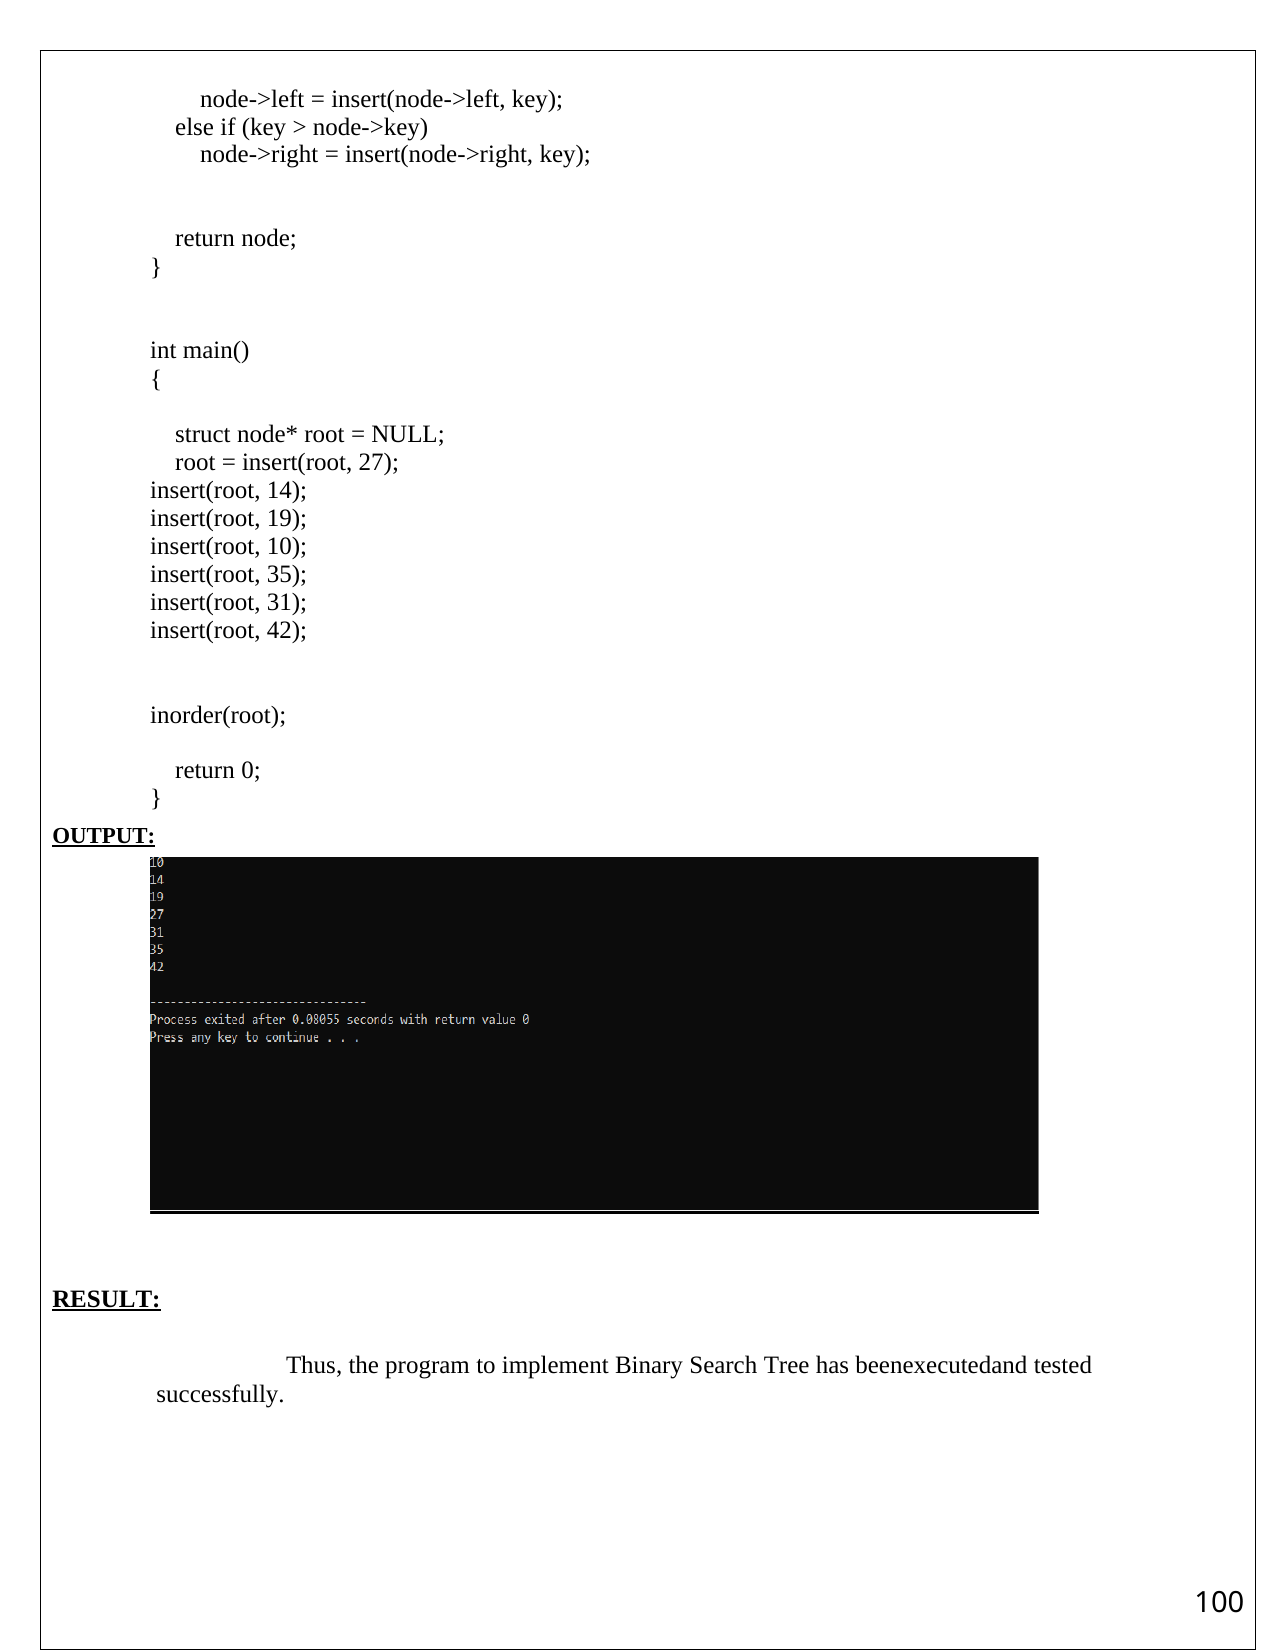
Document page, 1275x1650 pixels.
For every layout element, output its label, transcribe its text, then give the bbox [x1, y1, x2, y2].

text } [150, 784, 1255, 812]
text node->left = insert(node->left, key); else if (key > node->key) [175, 85, 563, 140]
text int main() [150, 336, 1255, 364]
text successfully. [156, 1379, 1255, 1408]
text struct node* root = NULL; root = insert(root, 27); [175, 421, 445, 476]
picture [150, 857, 1039, 1214]
text insert(root, 35); [150, 560, 1255, 588]
text OUTPUT: [52, 822, 1255, 848]
text insert(root, 19); [150, 504, 1255, 532]
subtitle 100 [41, 1582, 1244, 1621]
text insert(root, 31); [150, 588, 1255, 616]
text RESULT: [52, 1284, 1255, 1312]
text inorder(root); [150, 700, 1255, 728]
text insert(root, 14); [150, 476, 1255, 504]
text } [150, 252, 1255, 281]
text { [150, 364, 1255, 393]
text return 0; [175, 756, 1255, 784]
text node->right = insert(node->right, key); [200, 140, 1255, 169]
text insert(root, 42); [150, 616, 1255, 644]
text return node; [175, 224, 1255, 252]
text Thus, the program to implement Binary Search Tree has beenexecutedand tested [286, 1351, 1255, 1379]
text insert(root, 10); [150, 532, 1255, 560]
